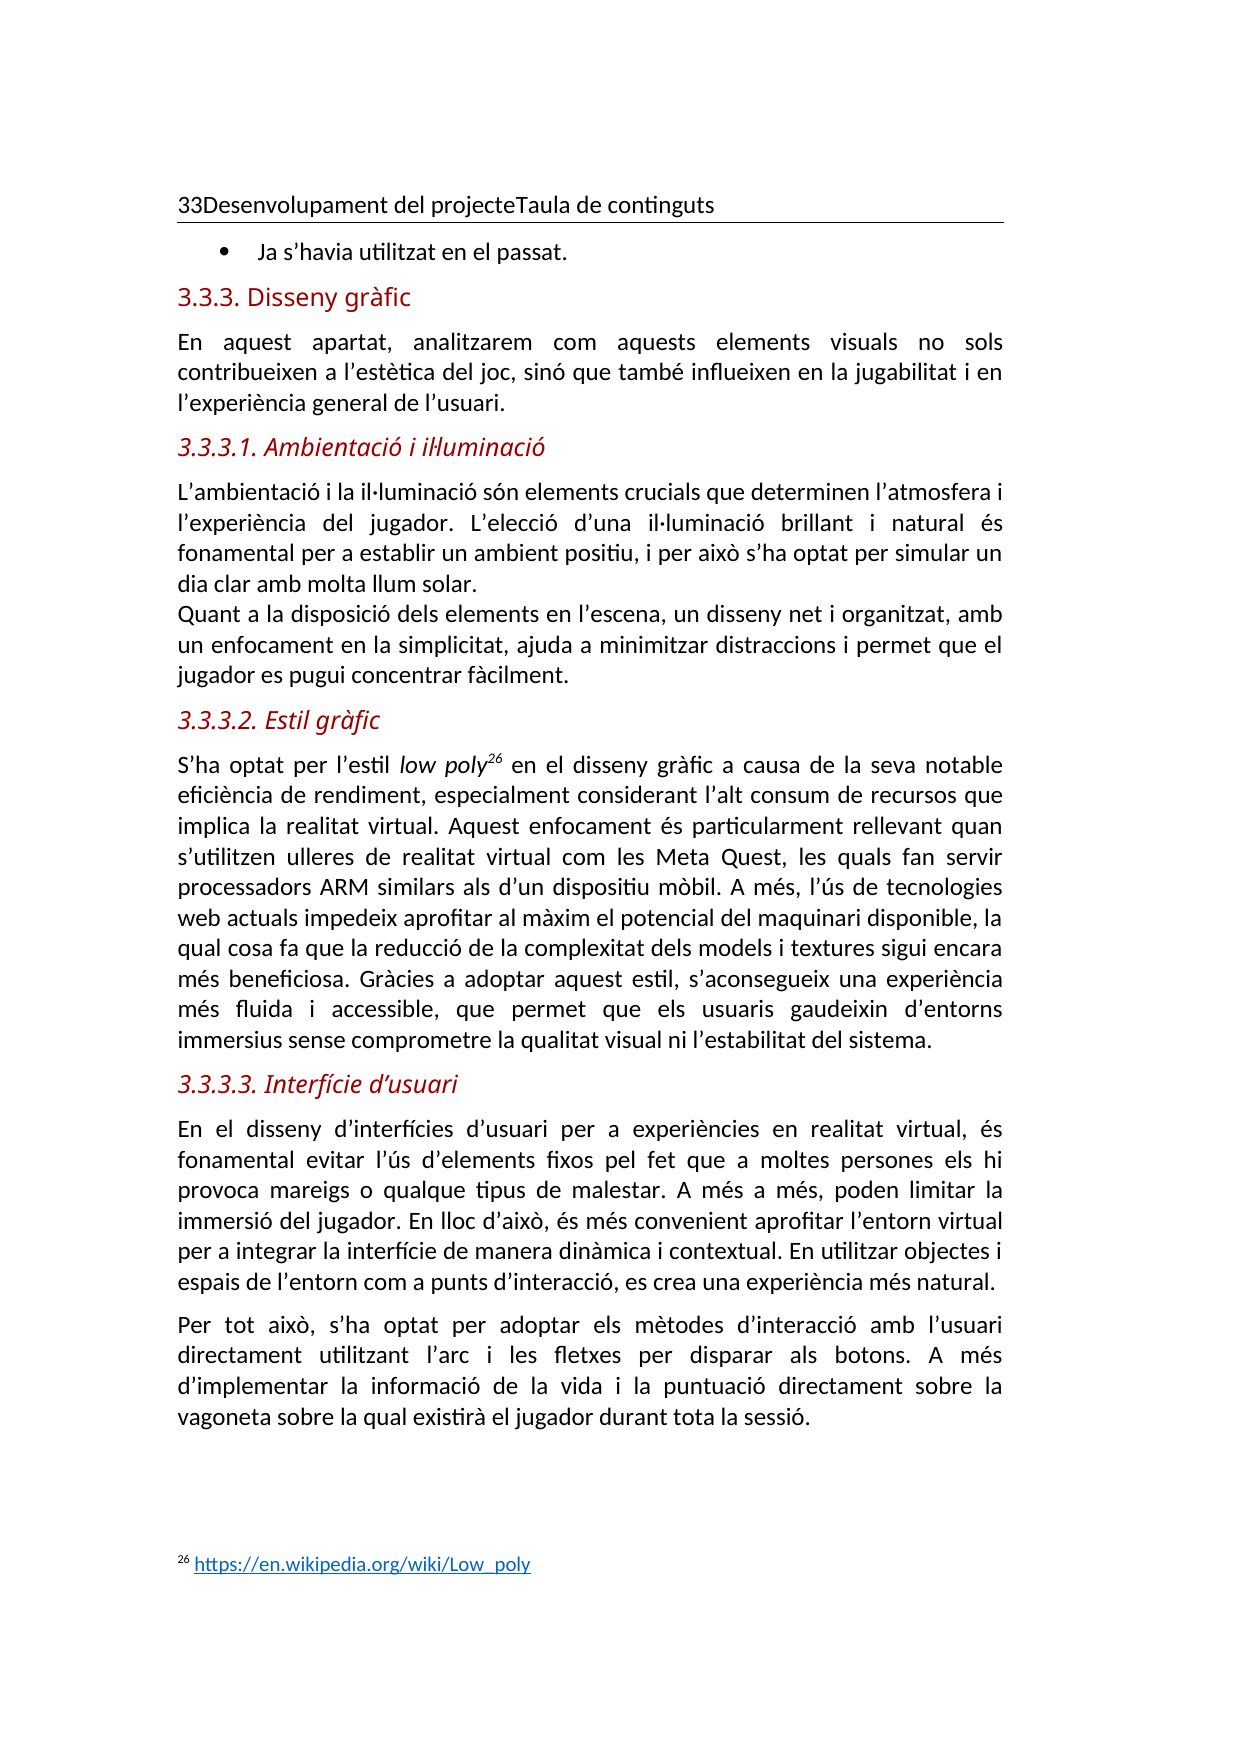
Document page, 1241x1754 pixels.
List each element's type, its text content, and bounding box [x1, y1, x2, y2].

text En aquest apartat, analitzarem com aquests elements visuals no sols contribueixen a l’estètica del joc, sinó que també influeixen en la jugabilitat i en l’experiència general de l’usuari. [177, 326, 1004, 417]
text Per tot això, s’ha optat per adoptar els mètodes d’interacció amb l’usuari directament utilitzant l’arc i les fletxes per disparar als botons. A més d’implementar la informació de la vida i la puntuació directament sobre la vagoneta sobre la qual existirà el jugador durant tota la sessió. [177, 1309, 1004, 1431]
subtitle Estil gràfic [177, 703, 1004, 737]
list L’ambientació i la il·luminació són elements crucials que determinen l’atmosfera i l’experiència del jugador. L’elecció d’una il·luminació brillant i natural és fonamental per a establir un ambient positiu, i per això s’ha optat per simular un dia clar amb molta llum solar. [177, 476, 1004, 598]
subtitle Ambientació i il·luminació [177, 430, 1004, 464]
list S’ha optat per l’estil low poly en el disseny gràfic a causa de la seva notable eficiència de rendiment, especialment considerant l’alt consum de recursos que implica la realitat virtual. Aquest enfocament és particularment rellevant quan s’utilitzen ulleres de realitat virtual com les Meta Quest, les quals fan servir processadors ARM similars als d’un dispositiu mòbil. A més, l’ús de tecnologies web actuals impedeix aprofitar al màxim el potencial del maquinari disponible, la qual cosa fa que la reducció de la complexitat dels models i textures sigui encara més beneficiosa. Gràcies a adoptar aquest estil, s’aconsegueix una experiència més fluida i accessible, que permet que els usuaris gaudeixin d’entorns immersius sense comprometre la qualitat visual ni l’estabilitat del sistema. [177, 749, 1004, 1054]
list Ja s’havia utilitzat en el passat. [220, 236, 1004, 267]
subtitle Disseny gràfic [177, 279, 1004, 313]
list Quant a la disposició dels elements en l’escena, un disseny net i organitzat, amb un enfocament en la simplicitat, ajuda a minimitzar distraccions i permet que el jugador es pugui concentrar fàcilment. [177, 598, 1004, 690]
list En el disseny d’interfícies d’usuari per a experiències en realitat virtual, és fonamental evitar l’ús d’elements fixos pel fet que a moltes persones els hi provoca mareigs o qualque tipus de malestar. A més a més, poden limitar la immersió del jugador. En lloc d’això, és més convenient aprofitar l’entorn virtual per a integrar la interfície de manera dinàmica i contextual. En utilitzar objectes i espais de l’entorn com a punts d’interacció, es crea una experiència més natural. [177, 1113, 1004, 1297]
subtitle Interfície d’usuari [177, 1067, 1004, 1101]
